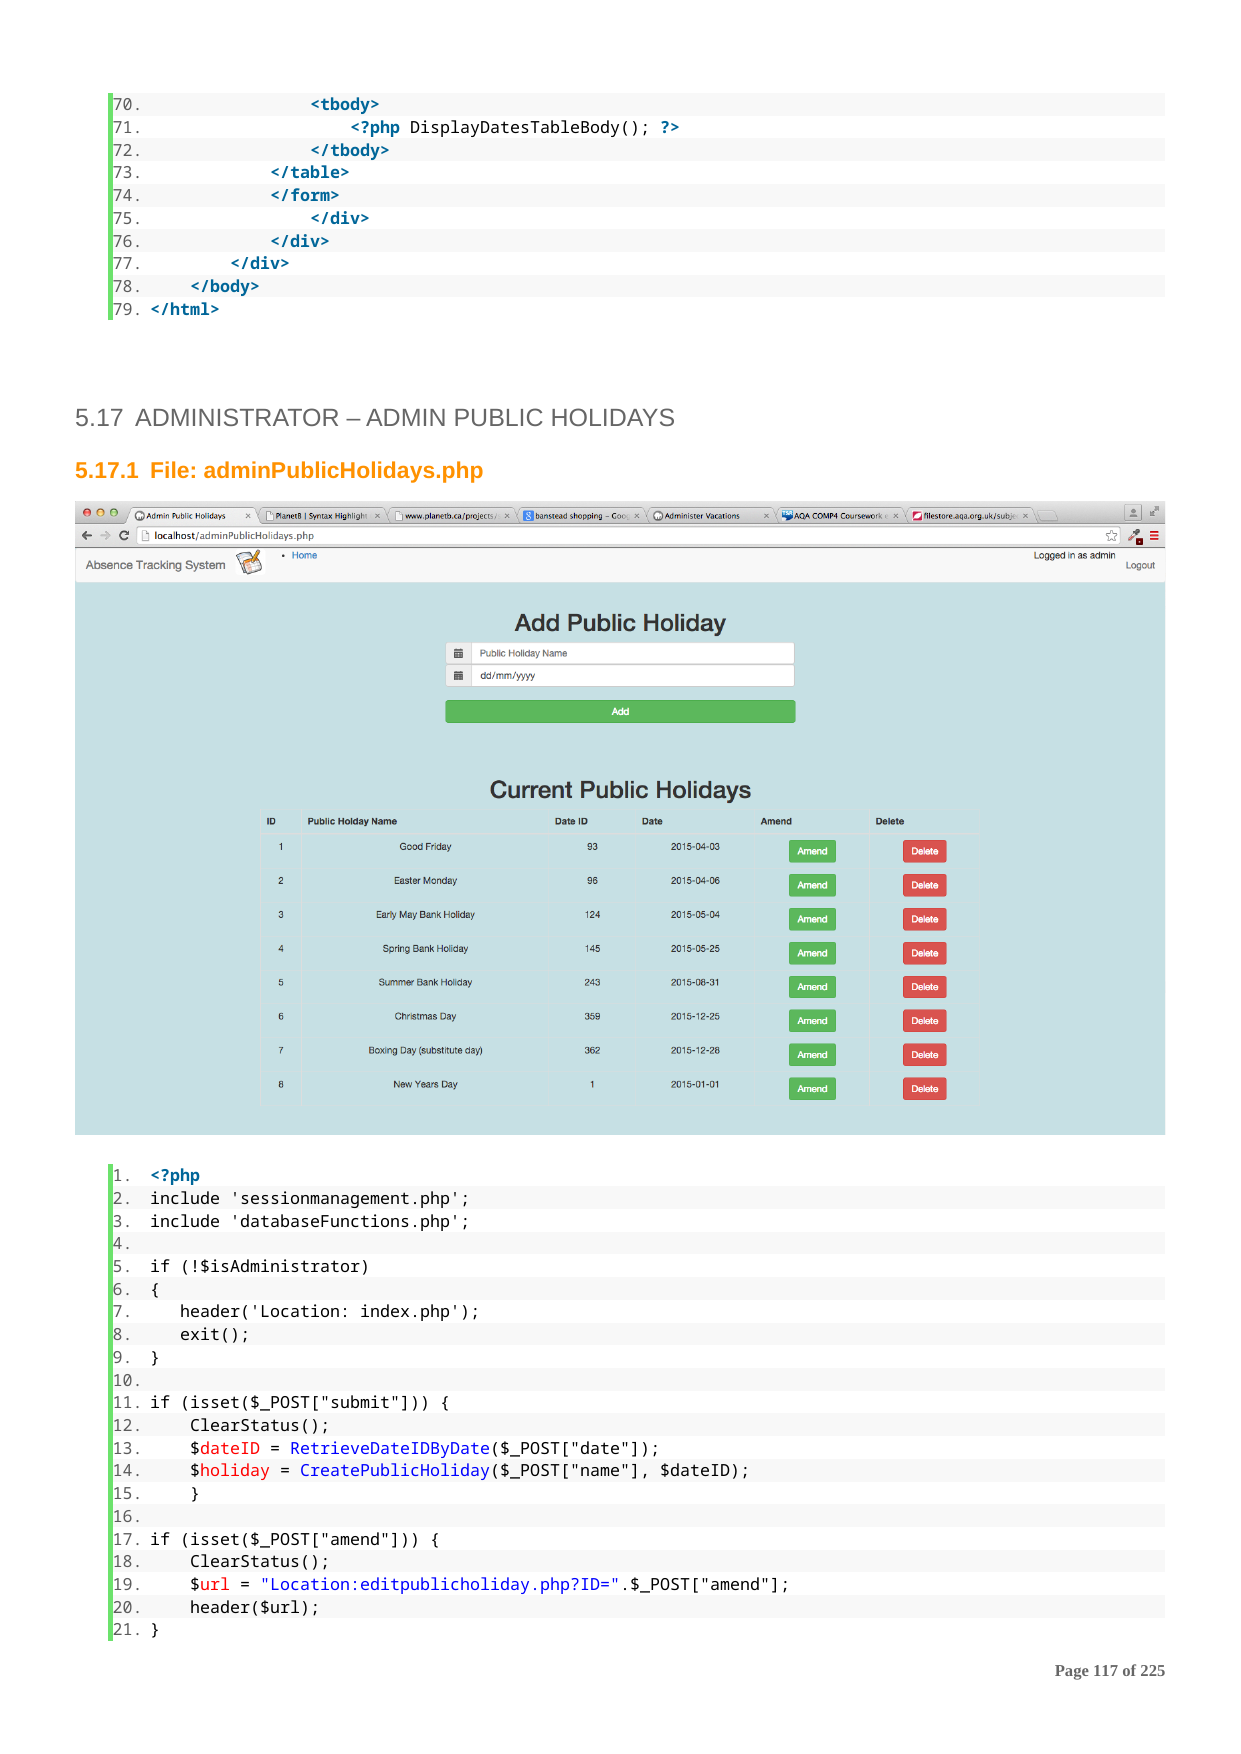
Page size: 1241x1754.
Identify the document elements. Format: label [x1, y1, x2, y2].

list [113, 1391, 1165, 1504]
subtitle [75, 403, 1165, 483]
picture [75, 501, 1166, 1135]
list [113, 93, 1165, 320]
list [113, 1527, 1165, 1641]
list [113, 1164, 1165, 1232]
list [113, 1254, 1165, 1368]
